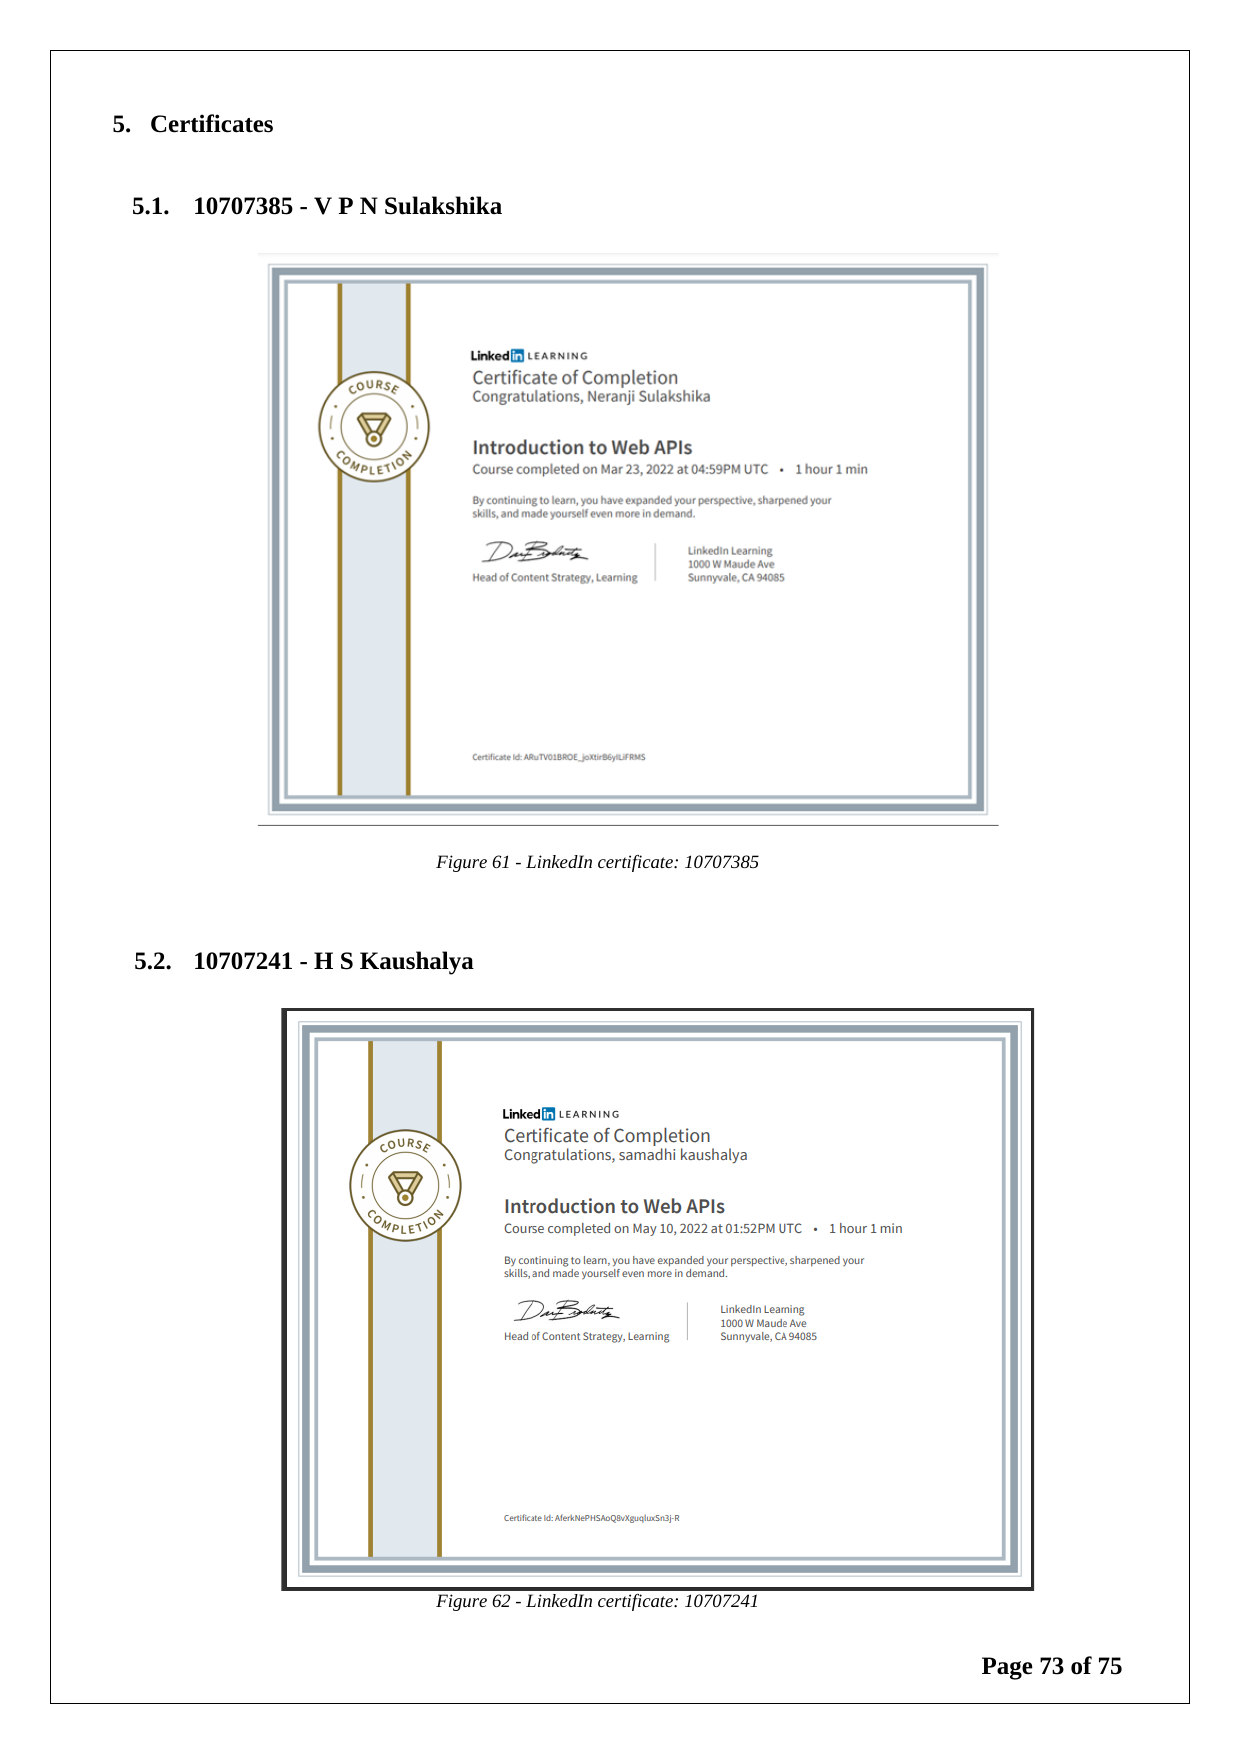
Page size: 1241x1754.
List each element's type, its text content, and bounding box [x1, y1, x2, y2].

subtitle 10707385 - V P N Sulakshika [132, 191, 1122, 220]
picture [281, 1008, 1035, 1591]
subtitle 10707241 - H S Kaushalya [134, 946, 1122, 975]
picture [257, 253, 999, 826]
subtitle Certificates [112, 109, 1122, 137]
